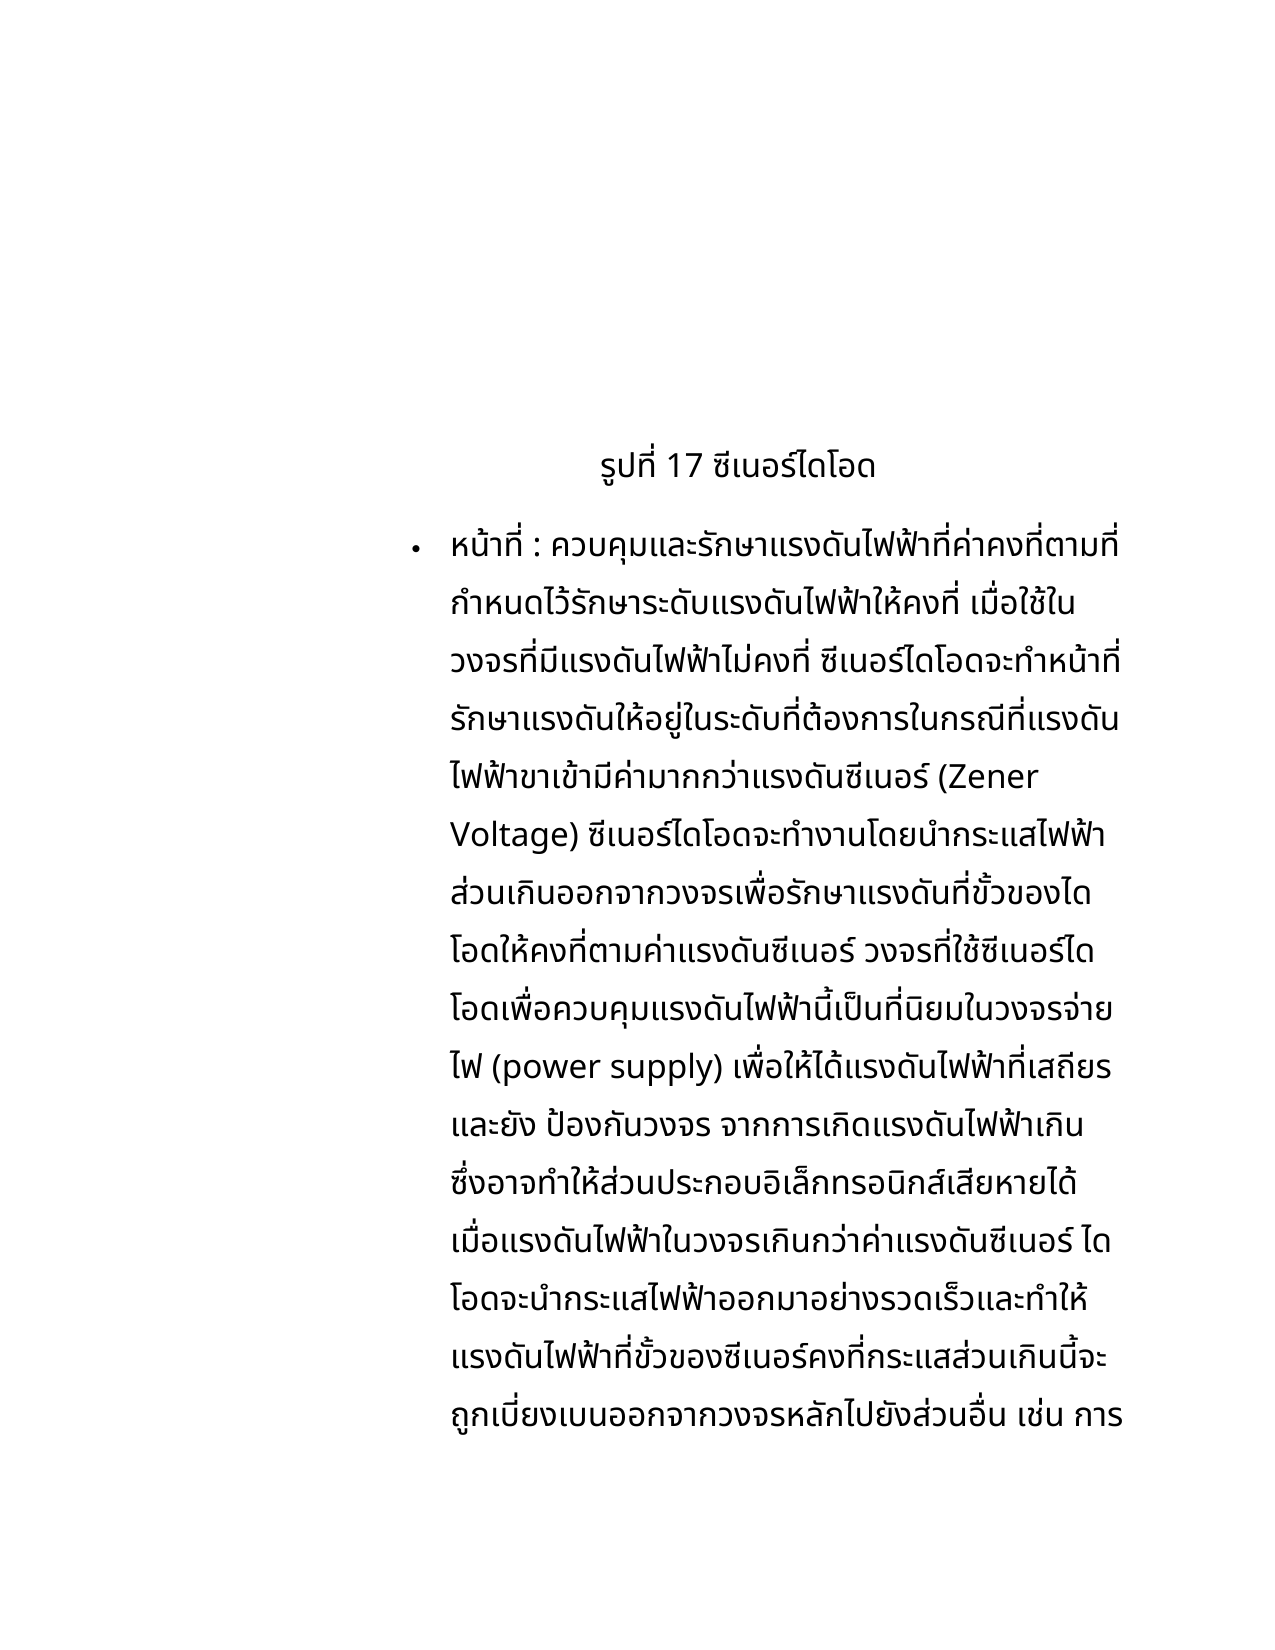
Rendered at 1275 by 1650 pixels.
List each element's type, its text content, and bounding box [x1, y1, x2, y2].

text รูปที่ 17 ซีเนอร์ไดโอด [525, 442, 1125, 493]
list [412, 521, 1125, 1441]
